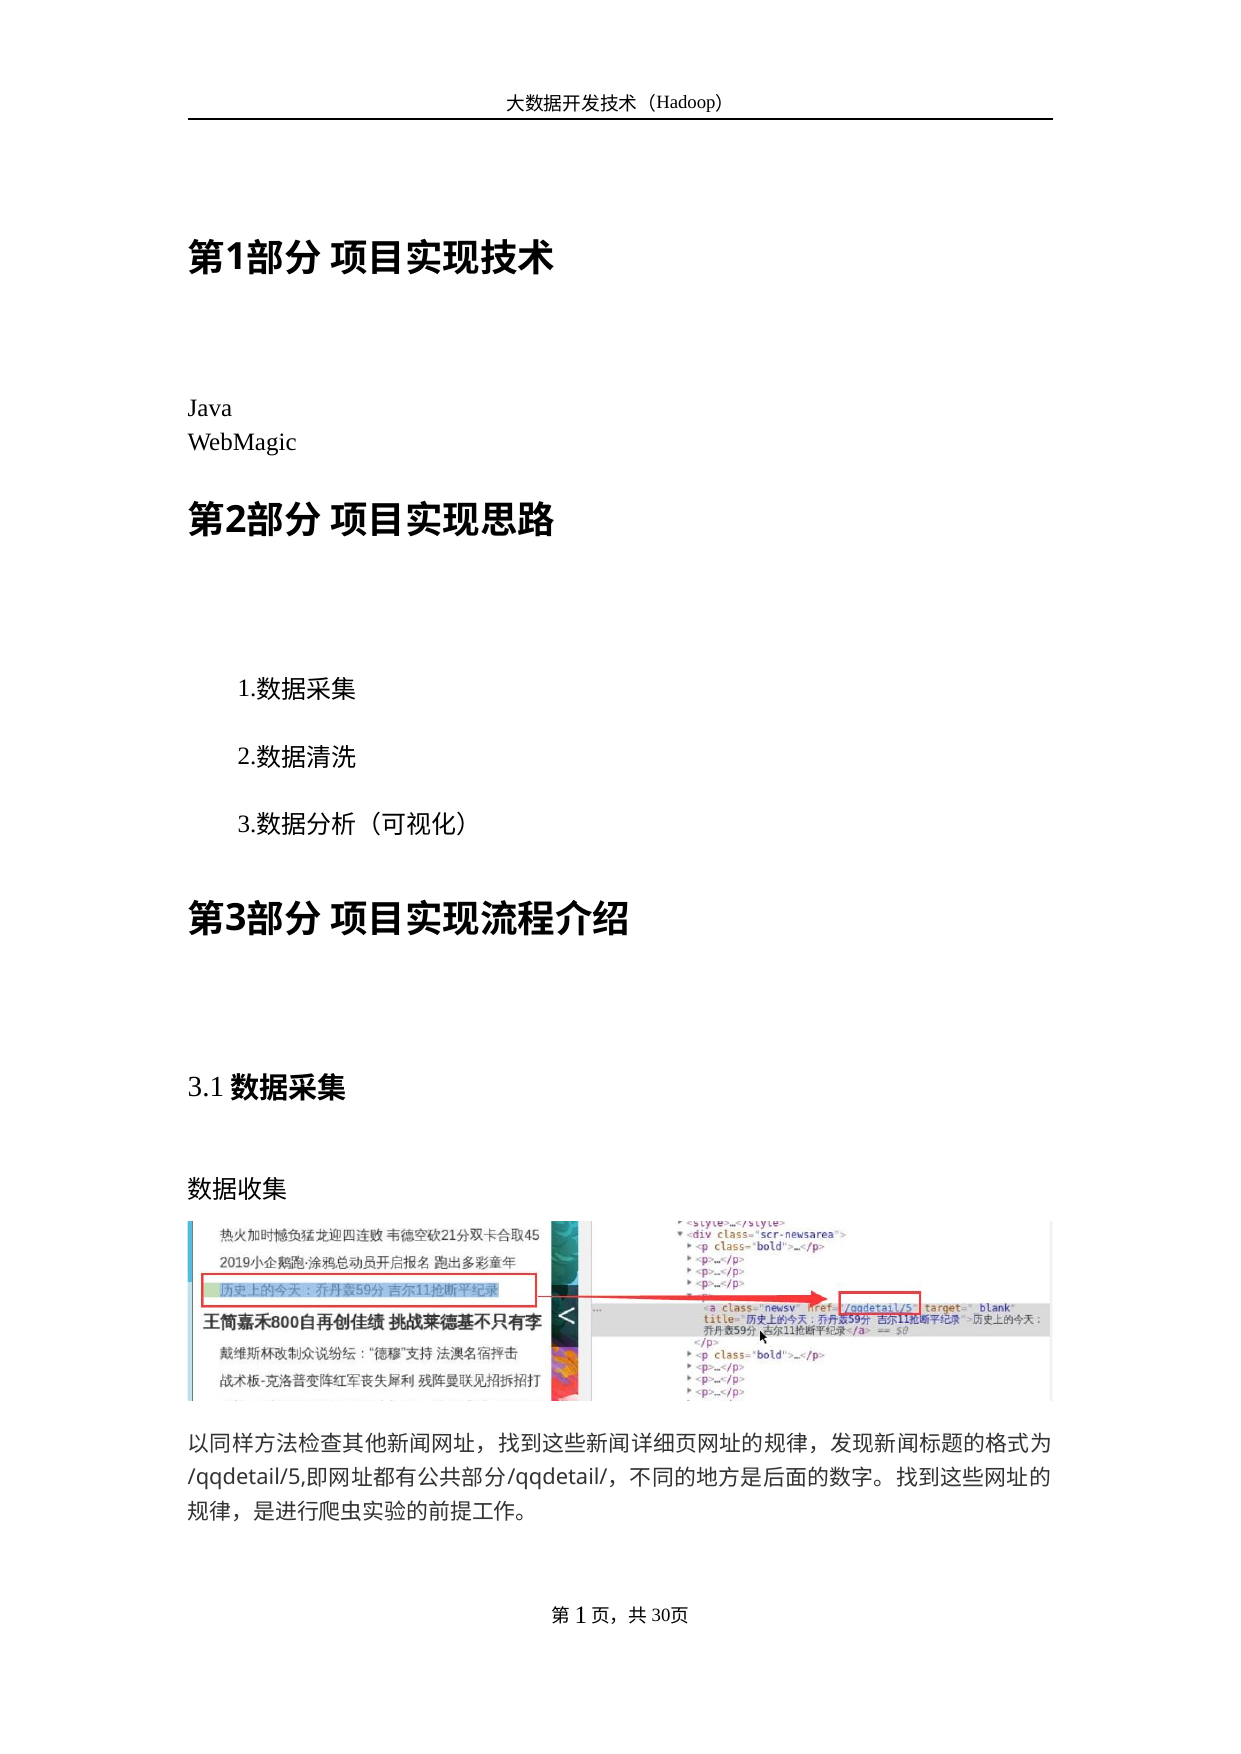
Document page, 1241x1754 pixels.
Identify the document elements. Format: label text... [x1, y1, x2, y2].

text 数据收集 [187, 1153, 1053, 1221]
text 3.1数据采集 [187, 1052, 1053, 1119]
subtitle 项目实现流程介绍 [187, 882, 1053, 950]
text 2.数据清洗 [187, 721, 1053, 789]
text Java [187, 391, 1053, 424]
subtitle 项目实现技术 [187, 221, 1053, 289]
text 1.数据采集 [187, 653, 1053, 721]
picture [187, 1221, 1053, 1401]
text 以同样方法检查其他新闻网址，找到这些新闻详细页网址的规律，发现新闻标题的格式为：/qqdetail/5,即网址都有公共部分/qqdetail/，不同的地方是后面的数字。找到这些网址的规律，是进行爬虫实验的前提工作。 [187, 1425, 1053, 1527]
text 3.数据分析（可视化） [187, 789, 1053, 857]
text WebMagic [187, 424, 1053, 458]
subtitle 项目实现思路 [187, 483, 1053, 551]
